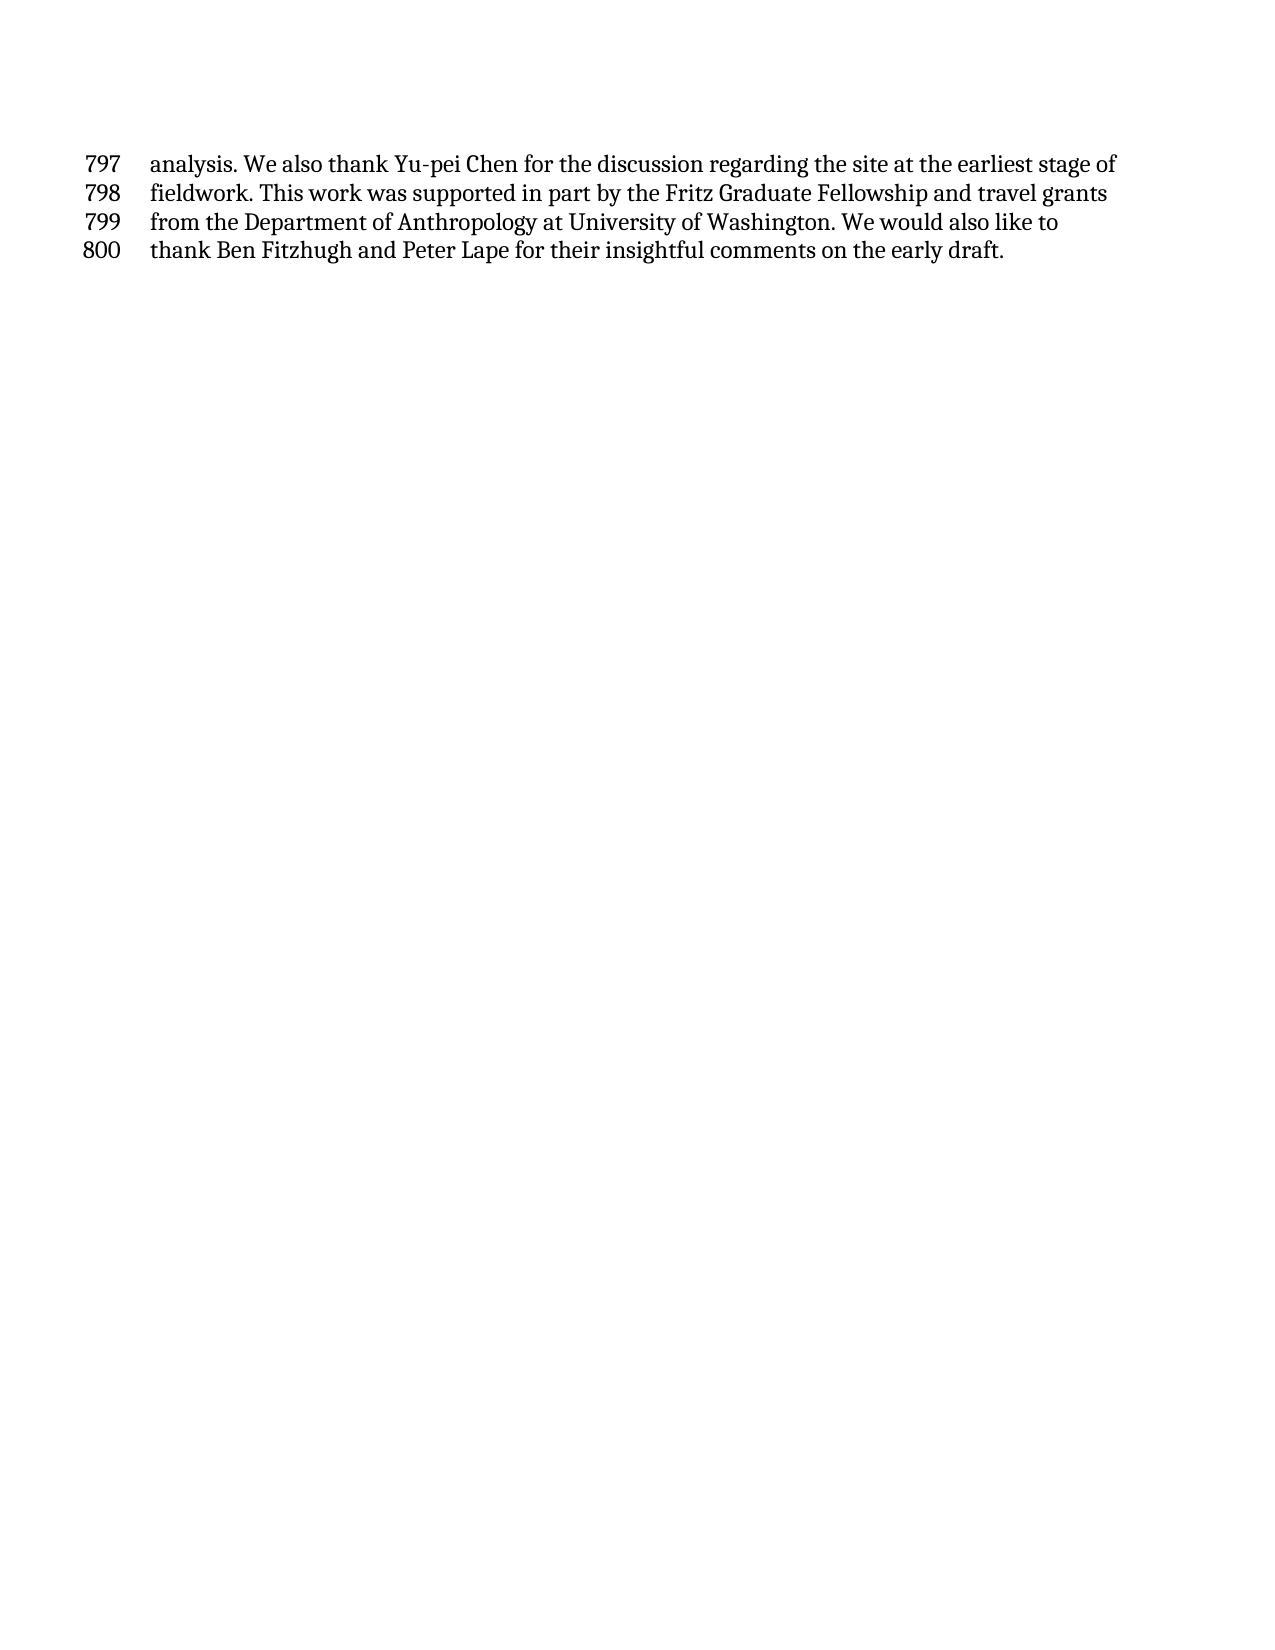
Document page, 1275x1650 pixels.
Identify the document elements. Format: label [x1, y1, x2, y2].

text [150, 150, 1125, 265]
